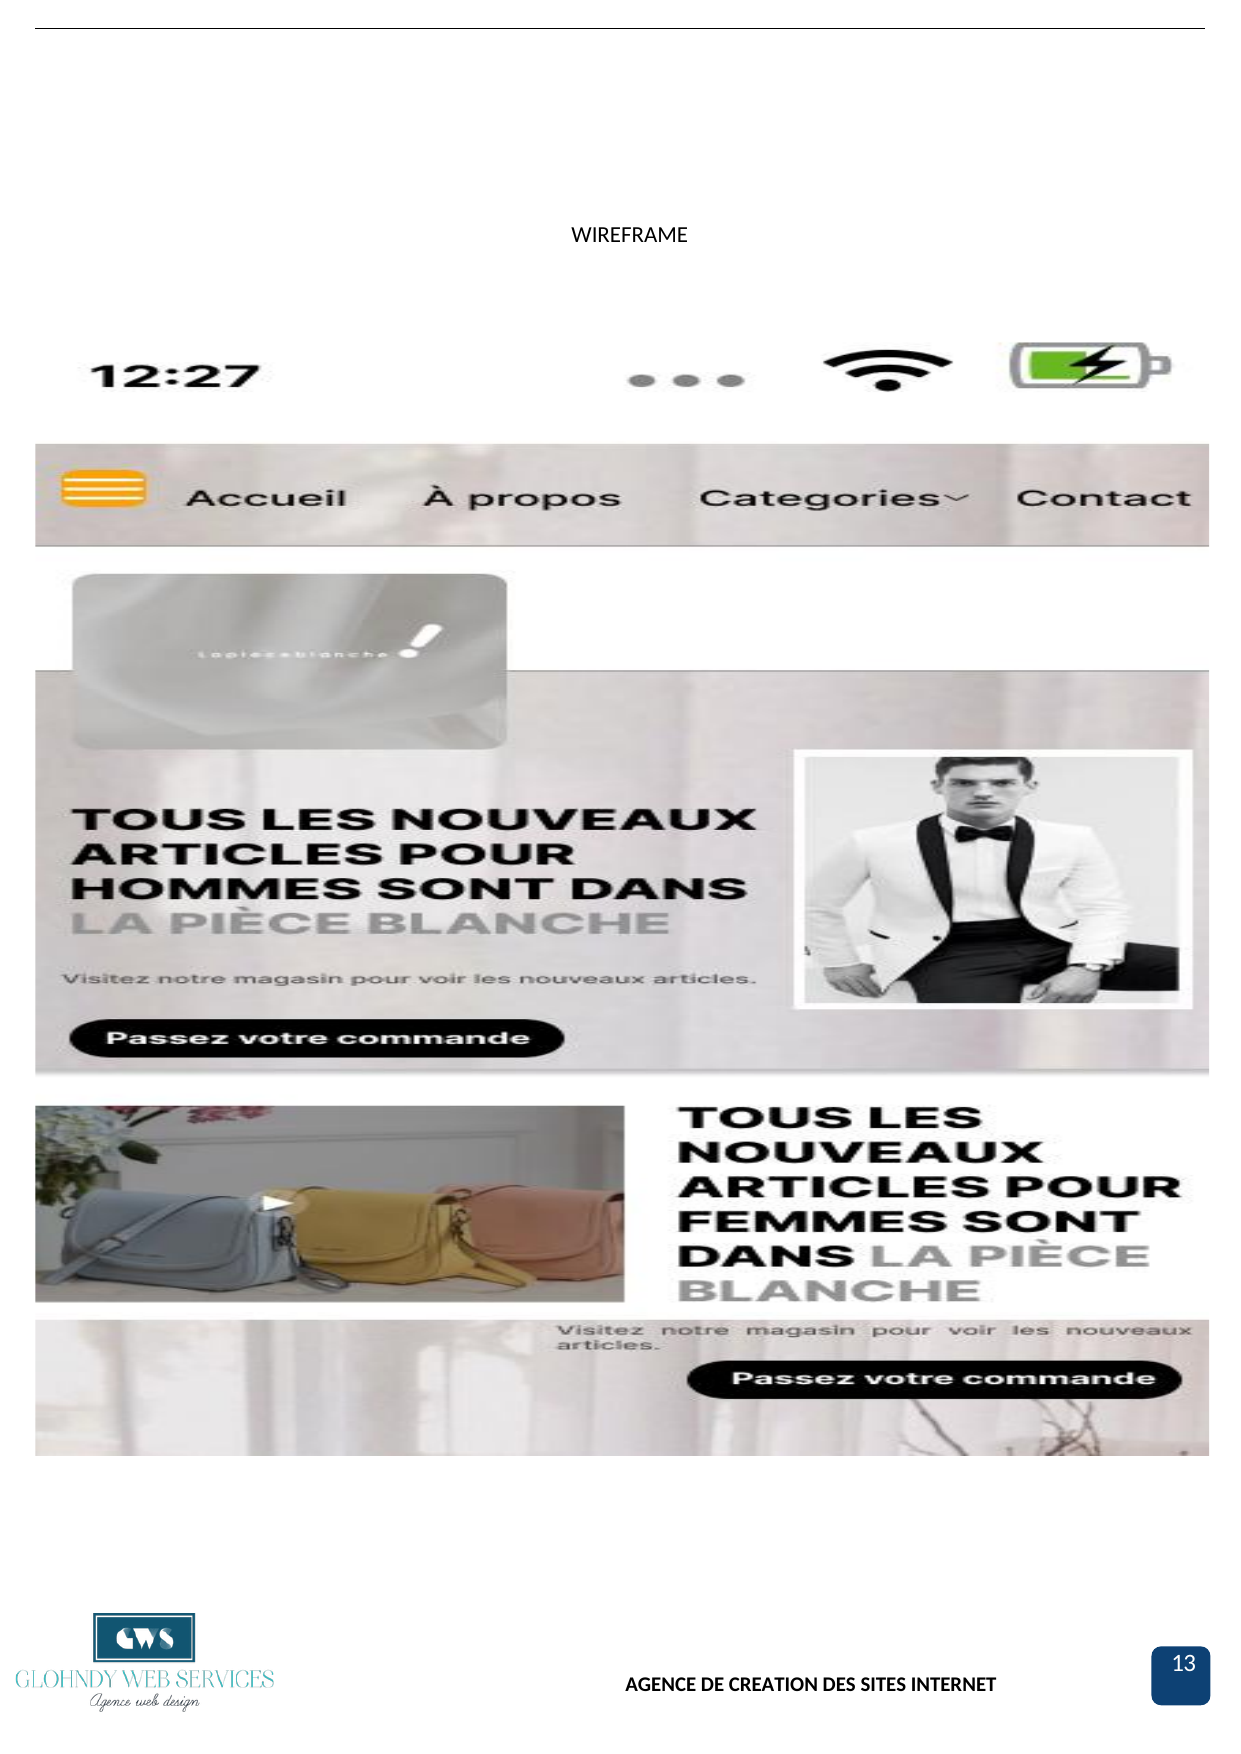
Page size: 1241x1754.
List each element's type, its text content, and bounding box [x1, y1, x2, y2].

picture [35, 304, 1210, 1456]
list WIREFRAME [346, 220, 1205, 248]
picture [15, 1613, 274, 1712]
